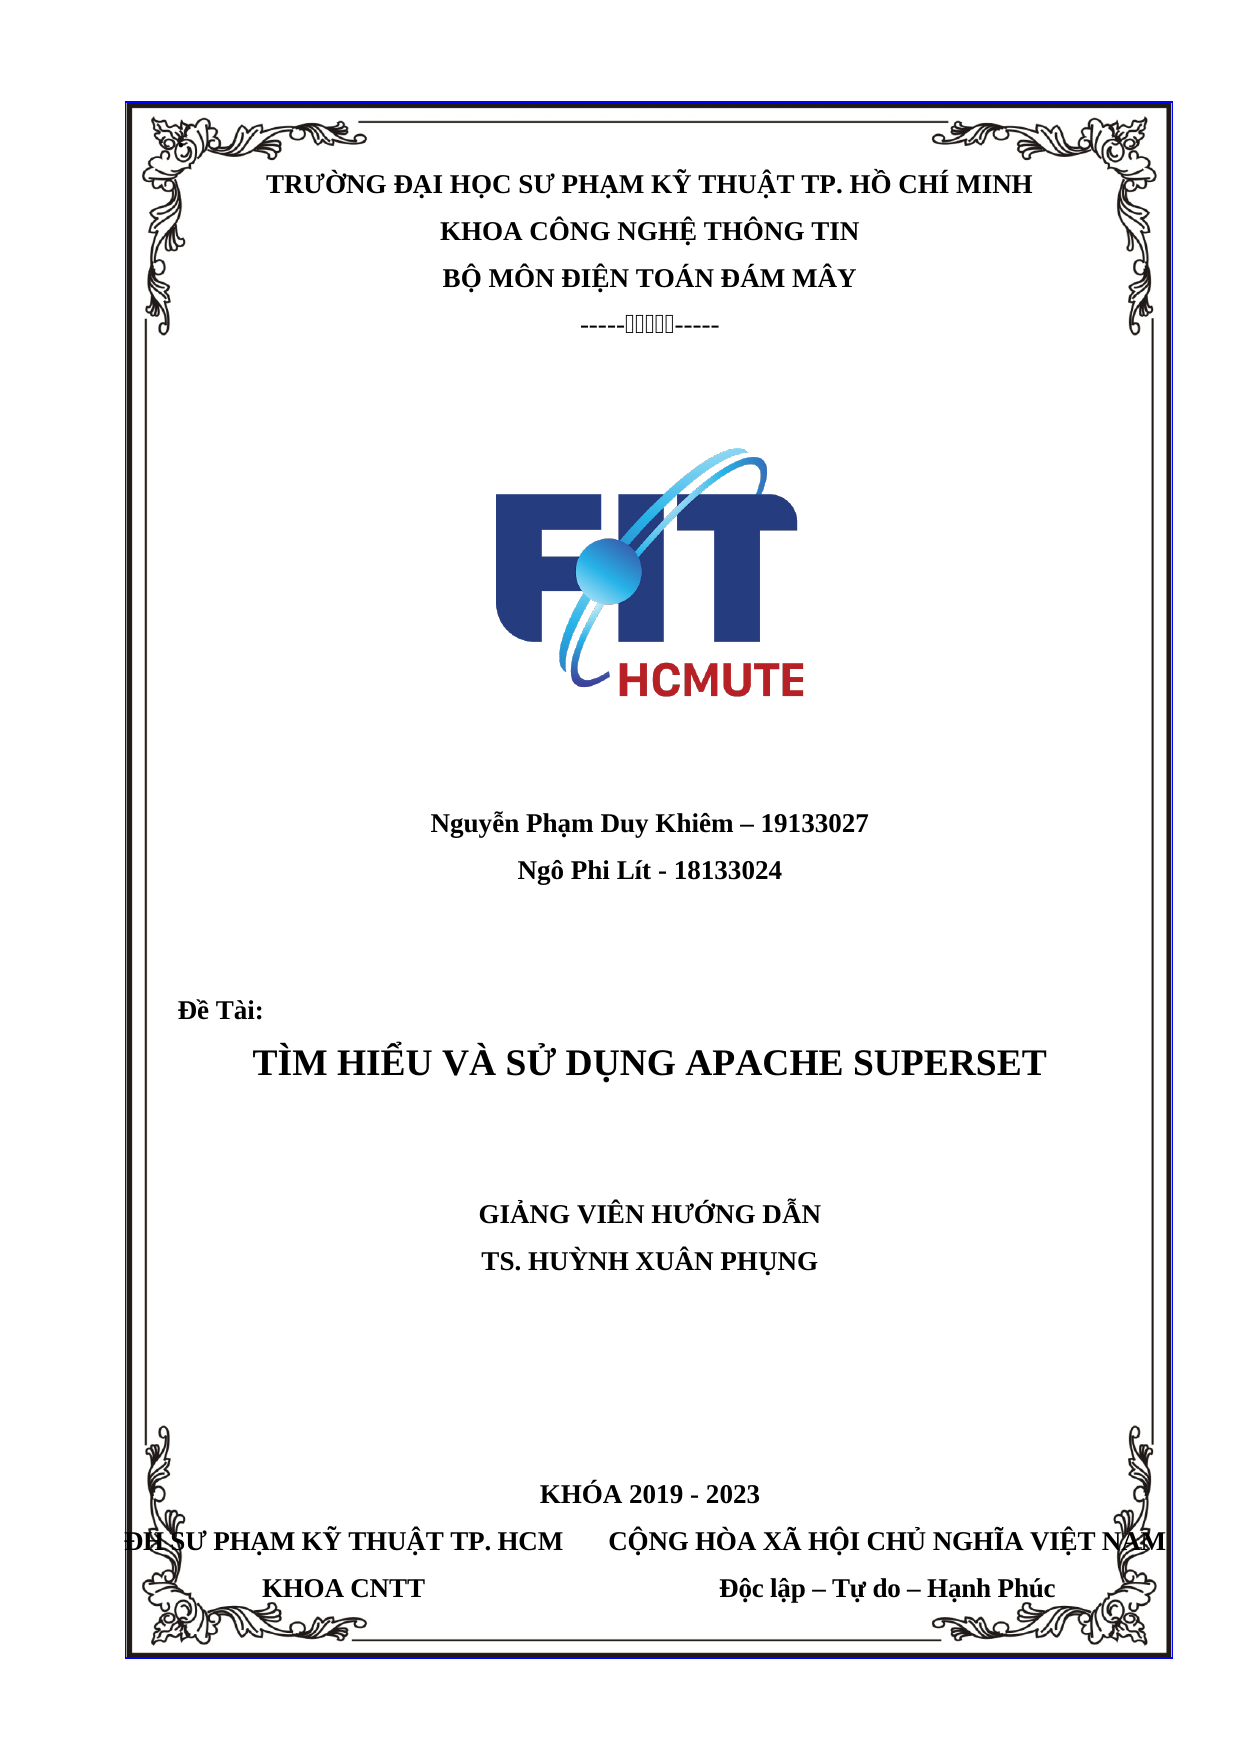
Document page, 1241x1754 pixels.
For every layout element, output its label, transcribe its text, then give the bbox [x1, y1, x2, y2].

text . [177, 122, 1122, 153]
text TÌM HIỂU VÀ SỬ DỤNG APACHE SUPERSET [177, 1041, 1122, 1084]
text KHÓA 2019 - 2023 [177, 1478, 1122, 1510]
picture [126, 103, 1172, 1525]
text TRƯỜNG ĐẠI HỌC SƯ PHẠM KỸ THUẬT TP. HỒ CHÍ MINH [177, 168, 1122, 199]
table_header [109, 1525, 578, 1616]
text KHOA CÔNG NGHỆ THÔNG TIN [177, 215, 1122, 246]
text Nguyễn Phạm Duy Khiêm – 19133027 [177, 807, 1122, 838]
text GIẢNG VIÊN HƯỚNG DẪN [177, 1198, 1122, 1230]
text TS. HUỲNH XUÂN PHỤNG [177, 1245, 1122, 1276]
text BỘ MÔN ĐIỆN TOÁN ĐÁM MÂY [177, 262, 1122, 293]
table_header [578, 1525, 1197, 1616]
text ---------- [177, 308, 1122, 340]
text Đề Tài: [177, 994, 1122, 1025]
text Ngô Phi Lít - 18133024 [177, 854, 1122, 885]
picture [126, 1616, 1172, 1657]
